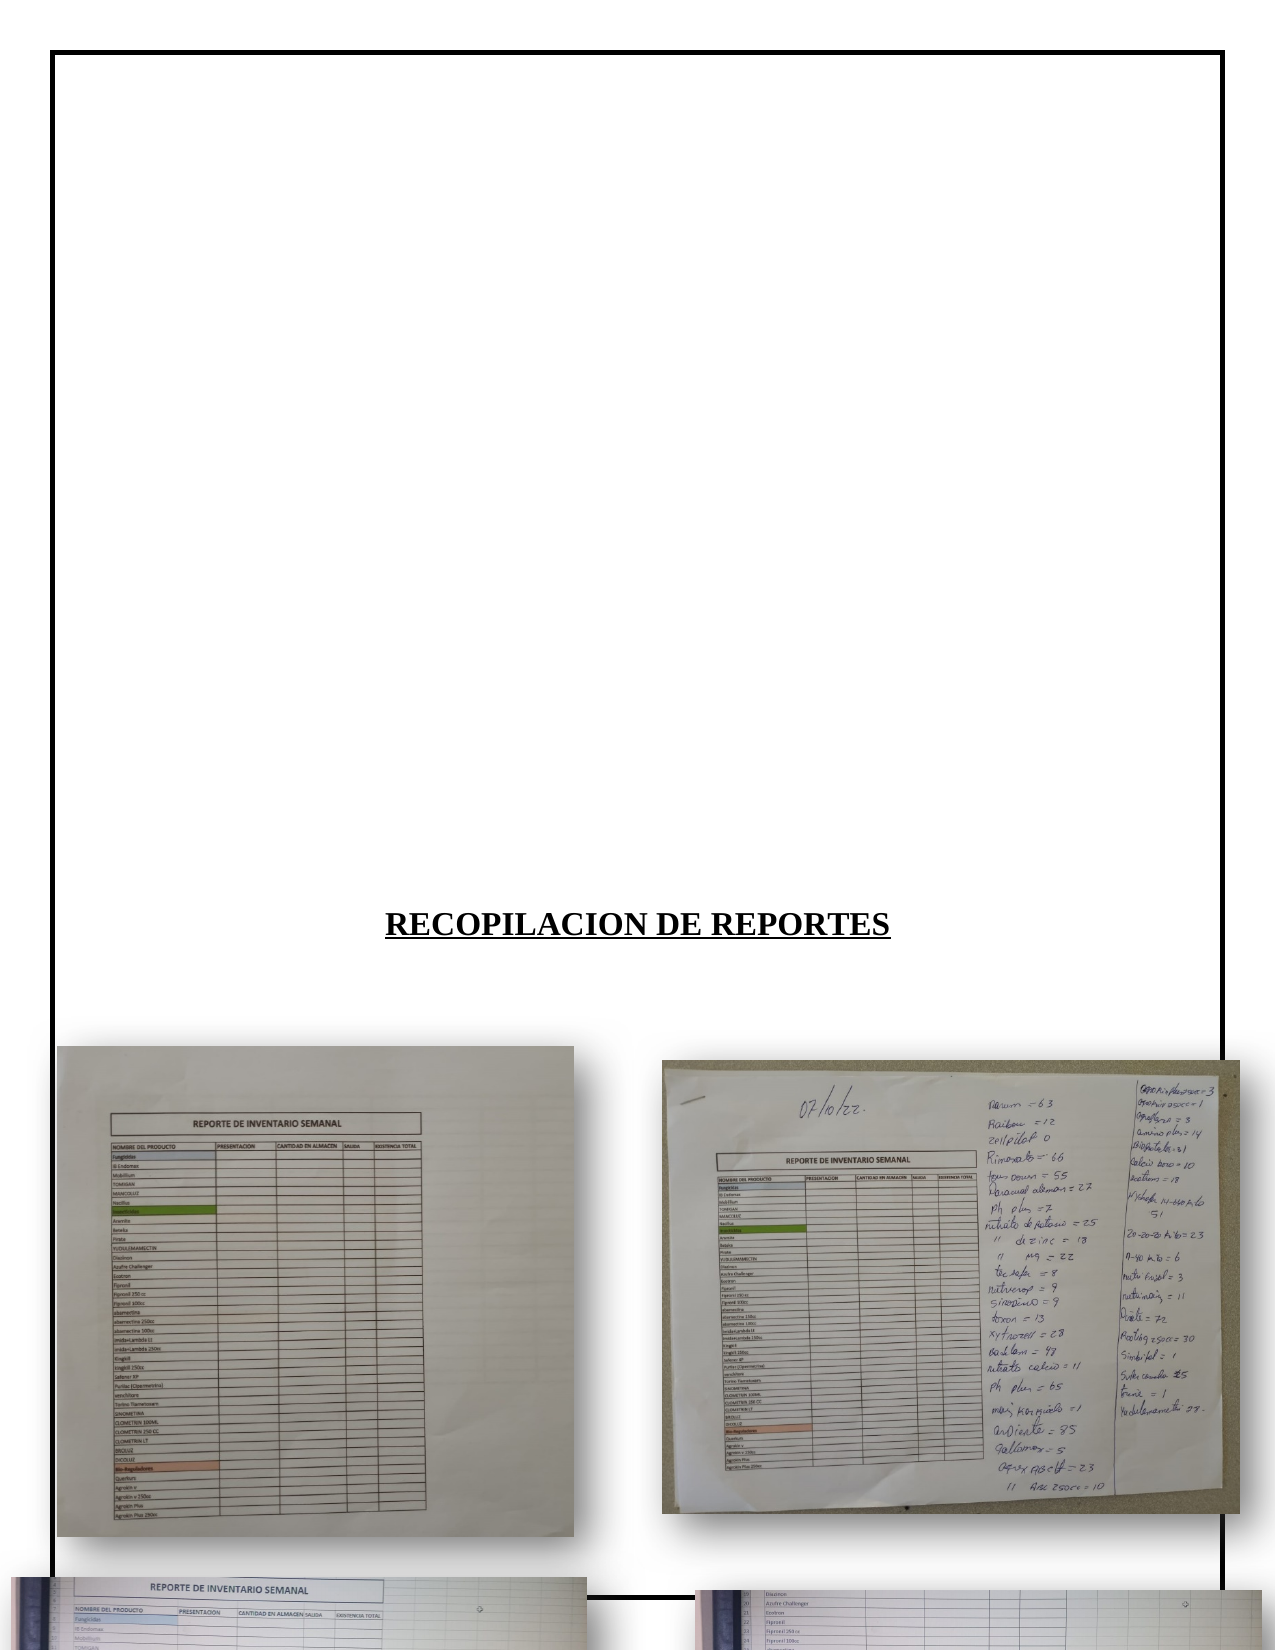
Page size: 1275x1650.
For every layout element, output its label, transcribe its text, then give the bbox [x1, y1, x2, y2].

text RECOPILACION DE REPORTES [150, 904, 1125, 943]
picture [662, 1060, 1240, 1514]
picture [57, 1046, 574, 1537]
picture [695, 1590, 1262, 1650]
picture [11, 1577, 587, 1650]
